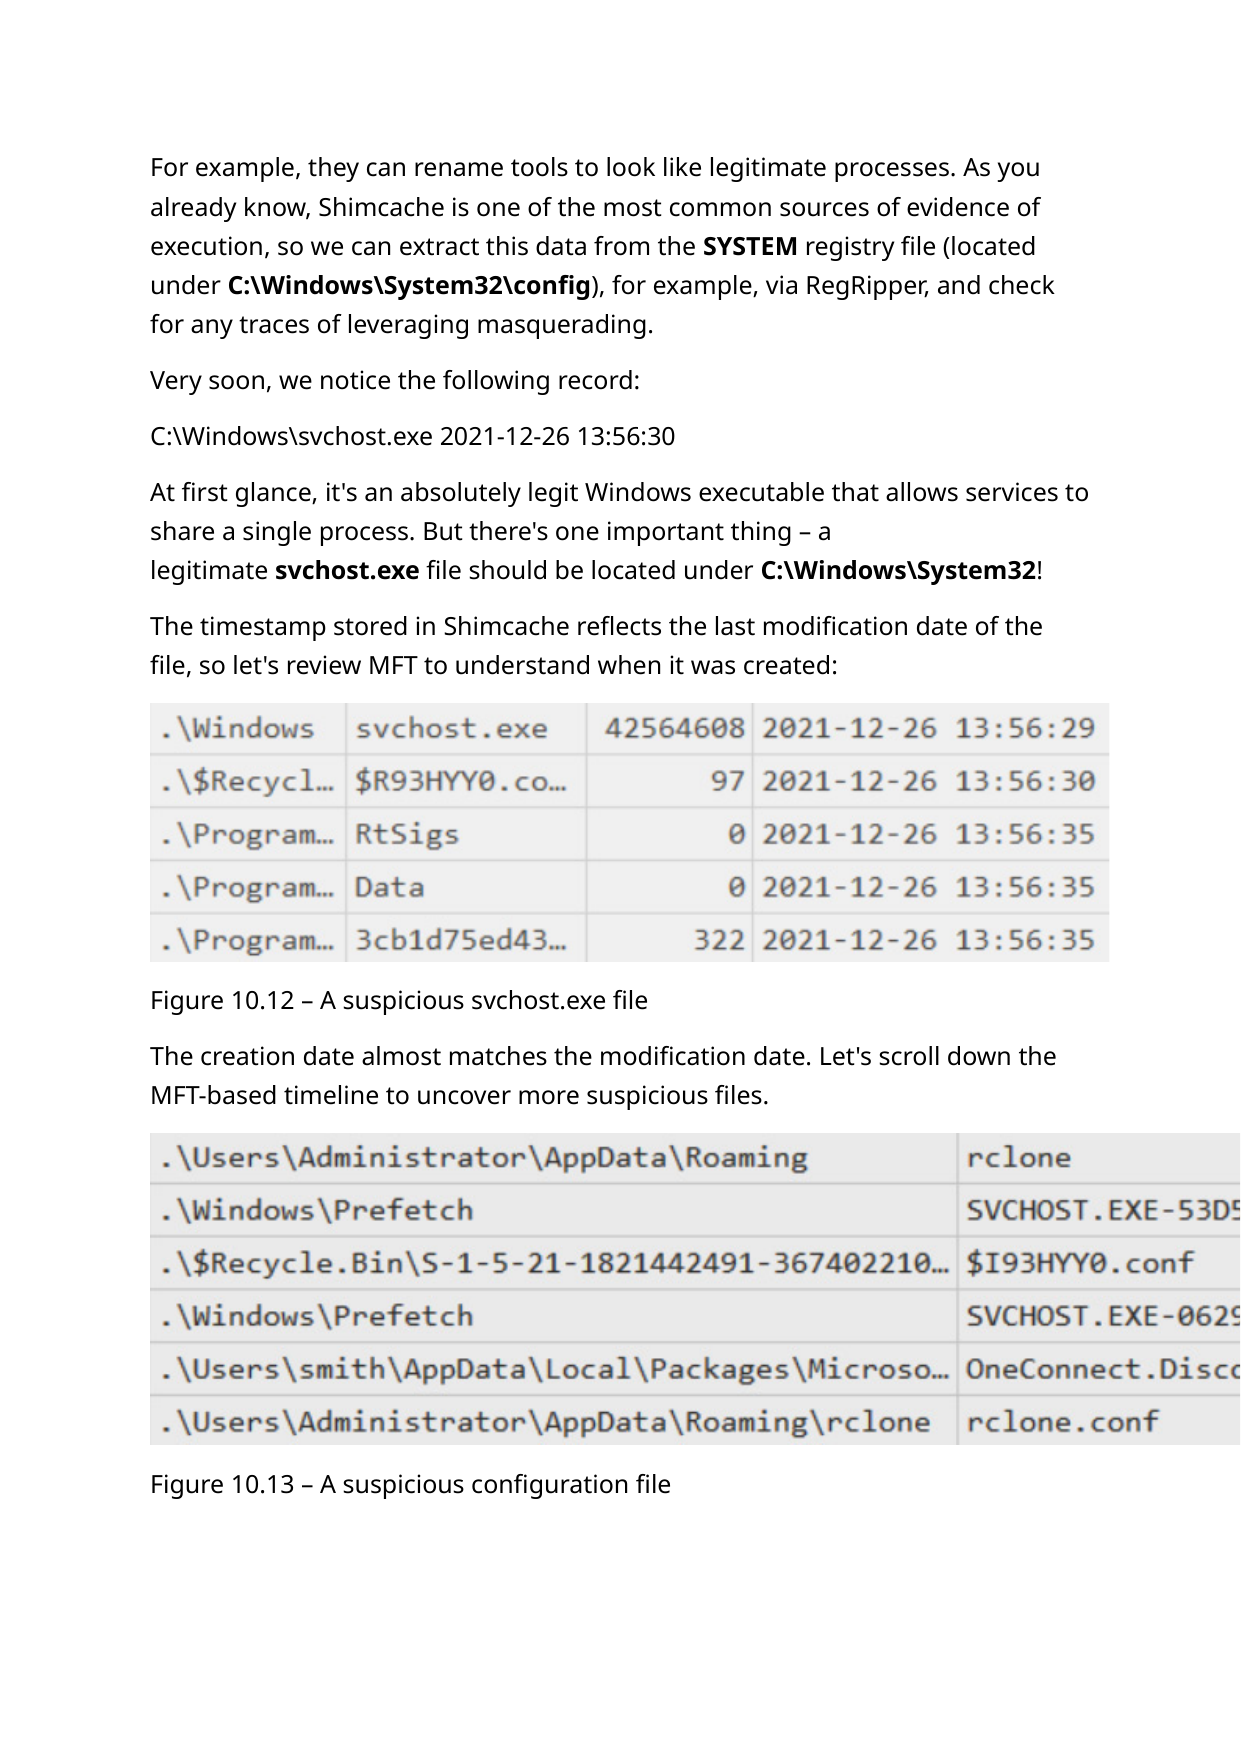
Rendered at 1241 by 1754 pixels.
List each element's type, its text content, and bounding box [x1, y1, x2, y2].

text Figure 10.12 – A suspicious svchost.exe file [150, 983, 1090, 1017]
picture [150, 703, 1110, 962]
text Very soon, we notice the following record: [150, 362, 1090, 397]
text For example, they can rename tools to look like legitimate processes. As you already know, Shimcache is one of the most common sources of evidence of execution, so we can extract this data from the SYSTEM registry file (located under C:\Windows\System32\config), for example, via RegRipper, and check for any traces of leveraging masquerading. [150, 150, 1090, 341]
text C:\Windows\svchost.exe 2021-12-26 13:56:30 [150, 418, 1090, 452]
picture [150, 1133, 1241, 1445]
text The creation date almost matches the modification date. Let's scroll down the MFT-based timeline to uncover more suspicious files. [150, 1039, 1090, 1112]
text The timestamp stored in Shimcache reflects the last modification date of the file, so let's review MFT to understand when it was created: [150, 608, 1090, 682]
text Figure 10.13 – A suspicious configuration file [150, 1466, 1090, 1501]
text At first glance, it's an absolutely legit Windows executable that allows services to share a single process. But there's one important thing – a legitimate svchost.exe file should be located under C:\Windows\System32! [150, 474, 1090, 587]
